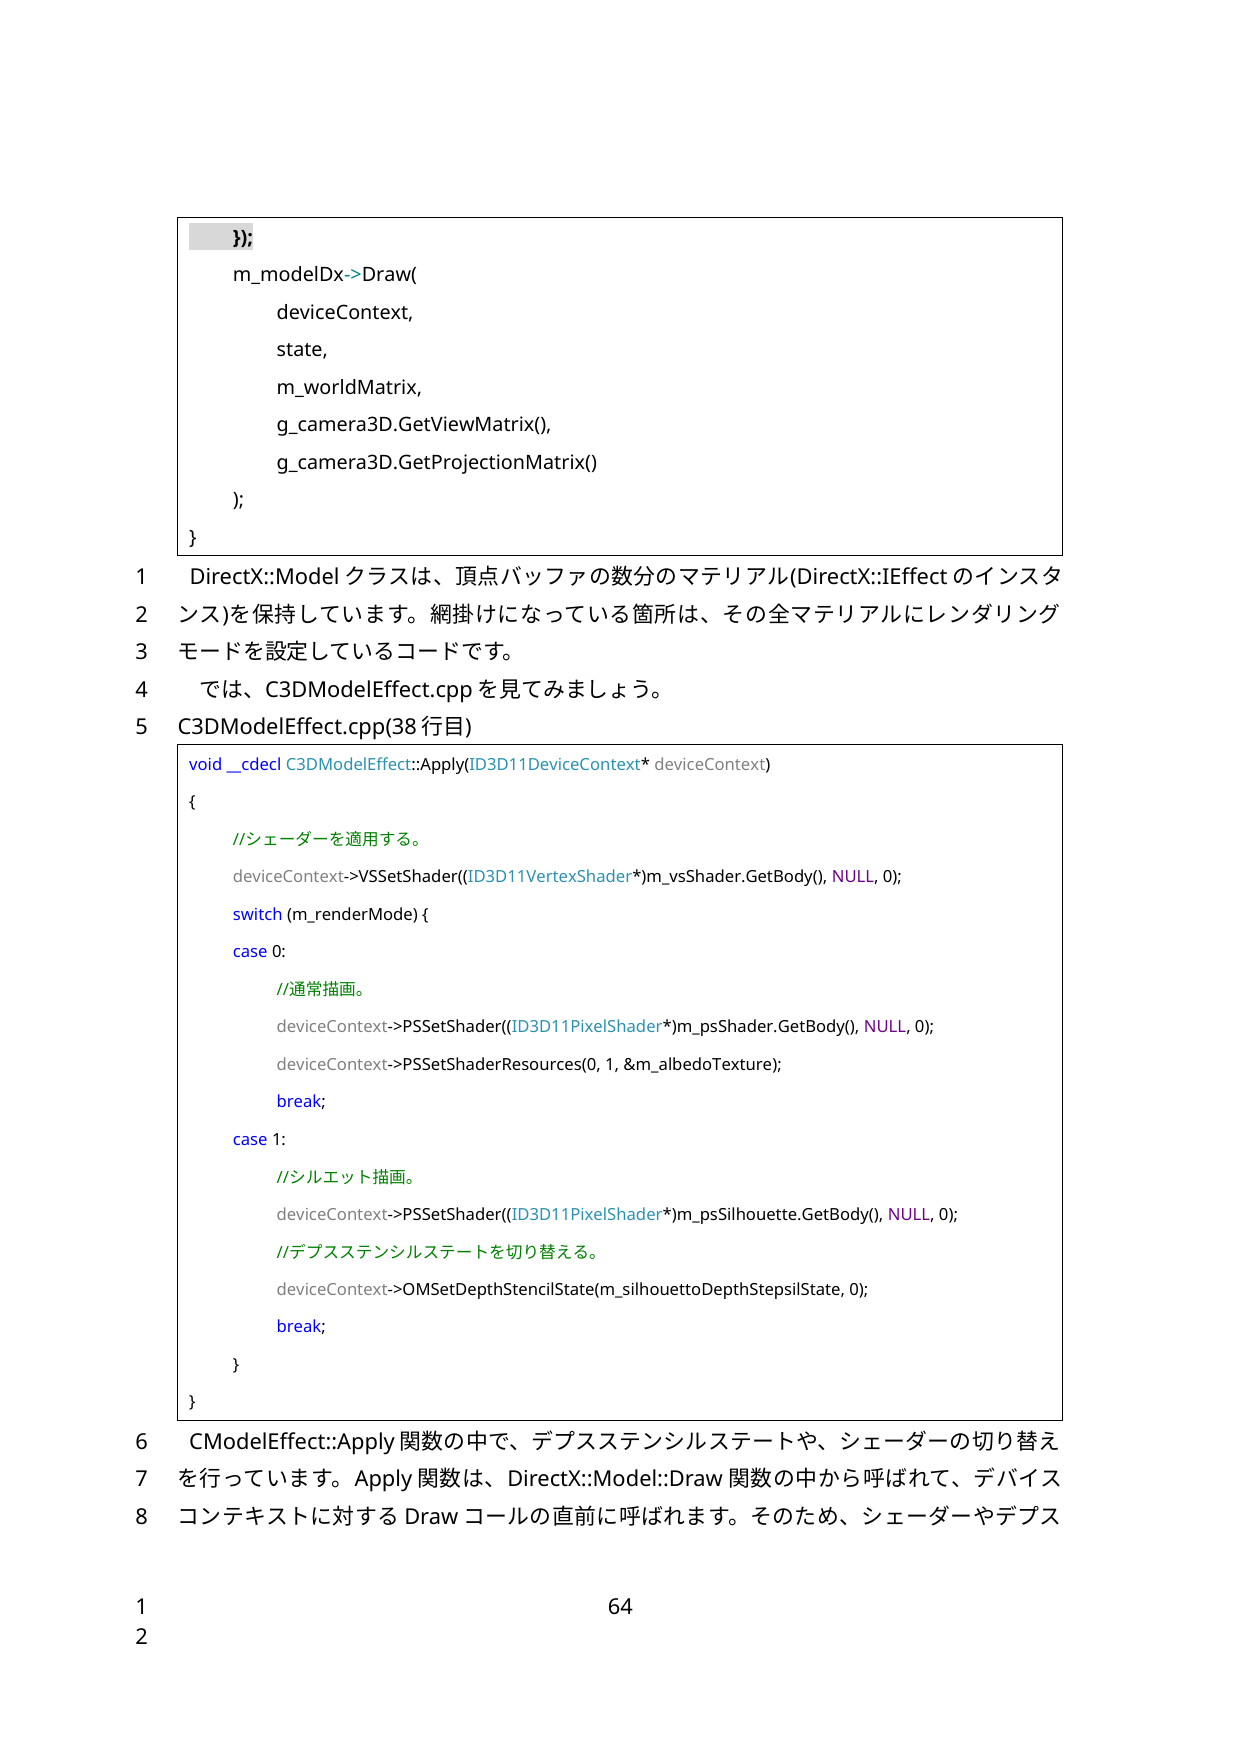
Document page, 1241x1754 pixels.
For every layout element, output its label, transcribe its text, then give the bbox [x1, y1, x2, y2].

text では、C3DModelEffect.cppを見てみましょう。 [177, 669, 1063, 706]
text C3DModelEffect.cpp(38行目) [177, 706, 1063, 744]
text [177, 1421, 1063, 1533]
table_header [178, 218, 1062, 555]
text DirectX::Modelクラスは、頂点バッファの数分のマテリアル(DirectX::IEffectのインスタンス)を保持しています。網掛けになっている箇所は、その全マテリアルにレンダリングモードを設定しているコードです。 [177, 556, 1063, 669]
table_header void __cdecl C3DModelEffect::Apply(ID3D11DeviceContext* deviceContext) { //シェーダーを適用する。 deviceContext->VSSetShader((ID3D11VertexShader*)m_vsShader.GetBody(), NULL, 0); switch (m_renderMode) { case 0: //通常描画。 deviceContext->PSSetShader((ID3D11PixelShader*)m_psShader.GetBody(), NULL, 0); deviceContext->PSSetShaderResources(0, 1, &m_albedoTexture); break; case 1: //シルエット描画。 deviceContext->PSSetShader((ID3D11PixelShader*)m_psSilhouette.GetBody(), NULL, 0); //デプスステンシルステートを切り替える。 deviceContext->OMSetDepthStencilState(m_silhouettoDepthStepsilState, 0); break; } } [178, 745, 1062, 1420]
